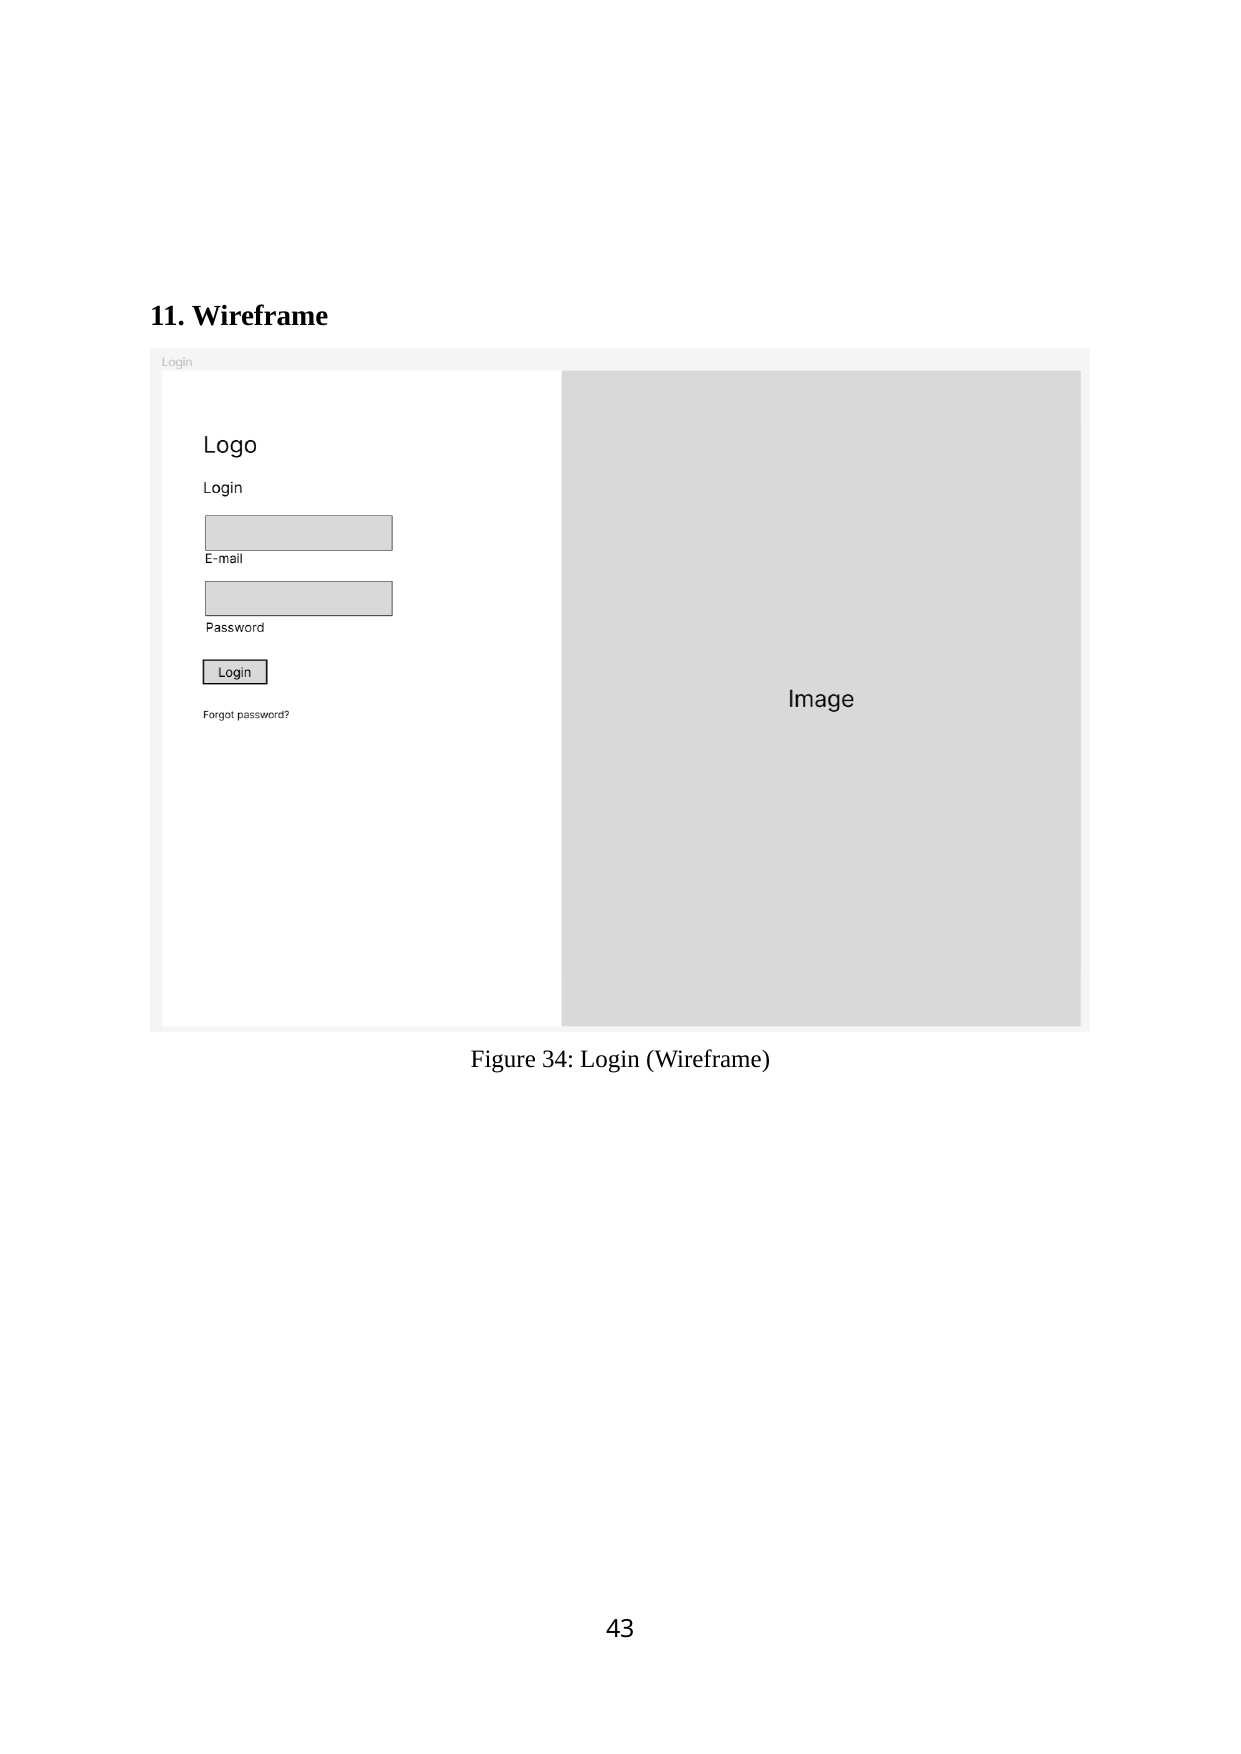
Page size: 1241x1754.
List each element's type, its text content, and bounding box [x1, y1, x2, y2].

picture [150, 348, 1090, 1032]
text Figure 34: Login (Wireframe) [150, 1044, 1090, 1072]
subtitle 11. Wireframe [150, 298, 1090, 331]
